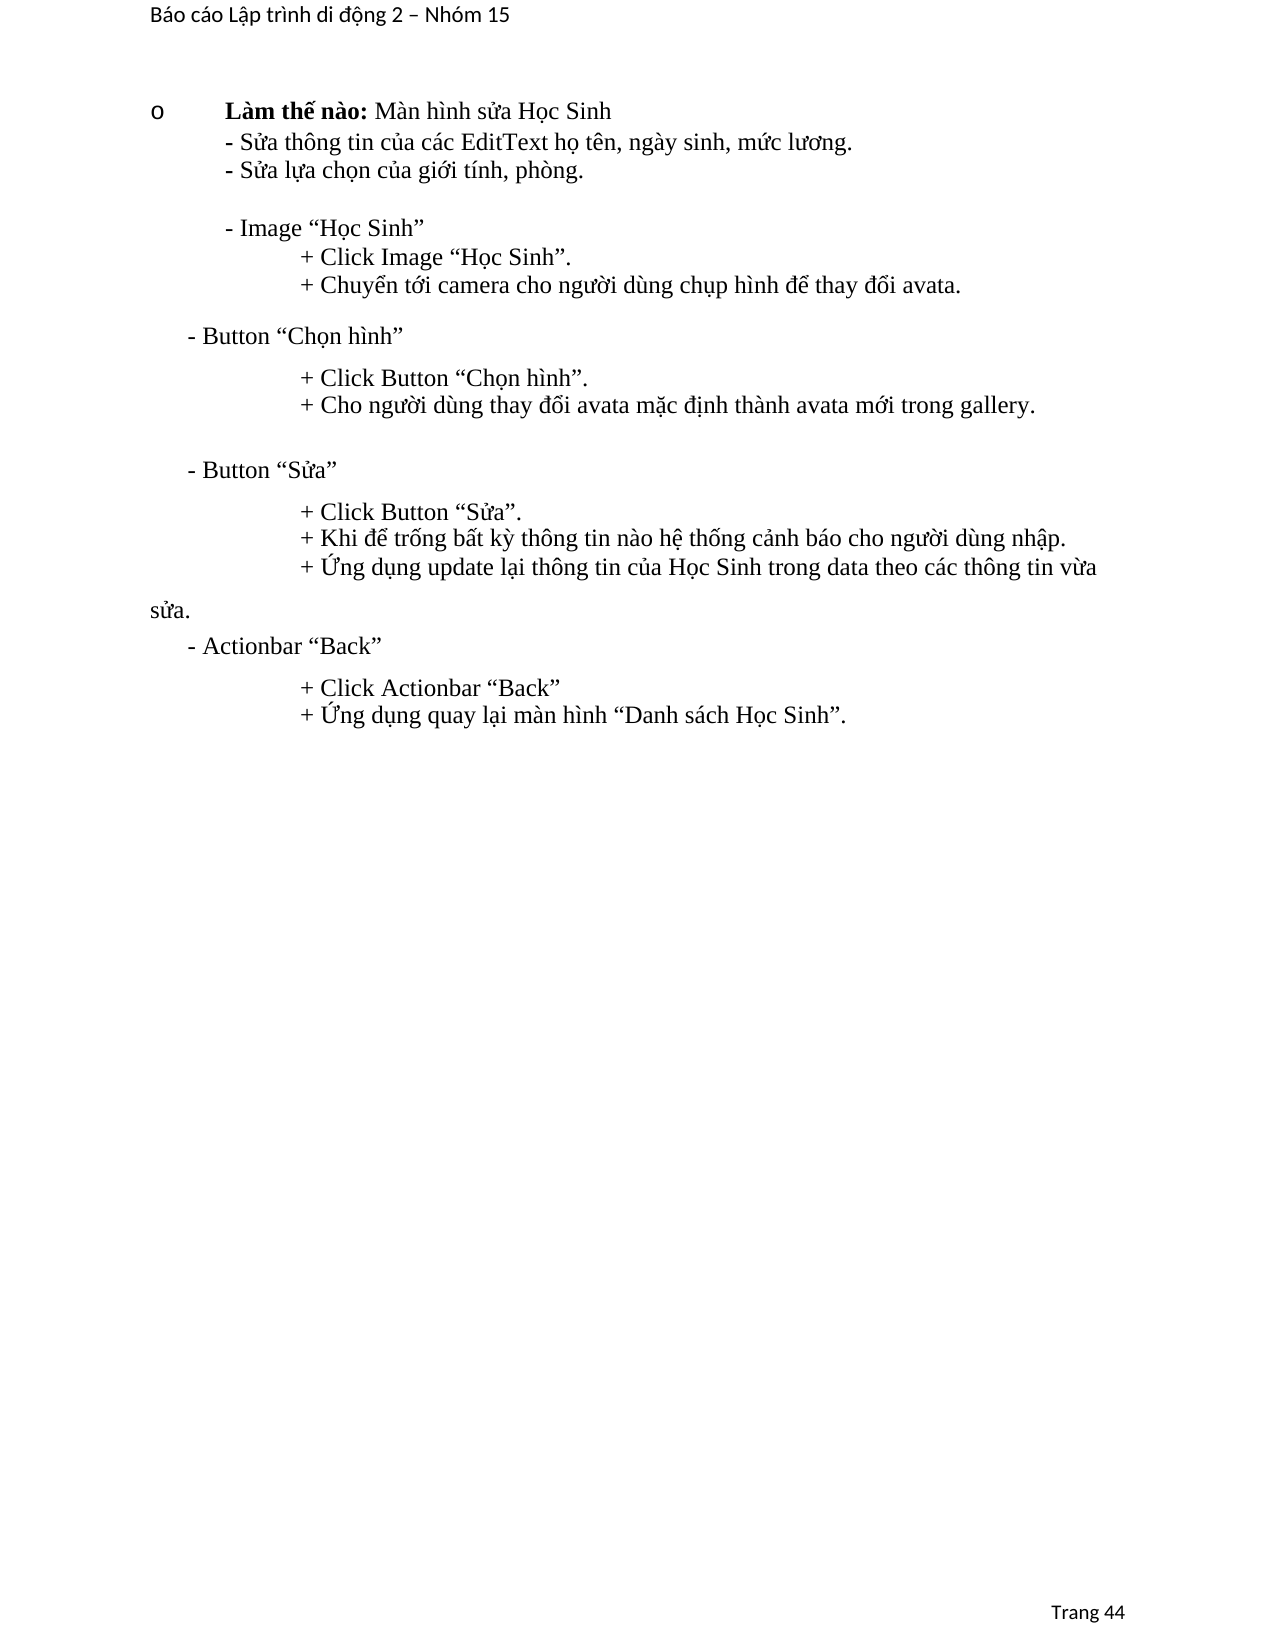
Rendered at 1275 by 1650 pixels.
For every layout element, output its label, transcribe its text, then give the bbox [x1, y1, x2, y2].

text + Click Image “Học Sinh”. [225, 242, 1125, 270]
text + Click Actionbar “Back” [150, 680, 1125, 701]
text + Ứng dụng update lại thông tin của Học Sinh trong data theo các thông tin vừa sửa. [150, 552, 1125, 624]
list Làm thế nào: Màn hình sửa Học Sinh [150, 96, 1125, 127]
text - Sửa lựa chọn của giới tính, phòng. [225, 155, 1125, 184]
text + Chuyển tới camera cho người dùng chụp hình để thay đổi avata. [225, 270, 1125, 299]
text - Sửa thông tin của các EditText họ tên, ngày sinh, mức lương. [225, 127, 1125, 155]
text - Button “Sửa” [187, 462, 1125, 483]
text - Button “Chọn hình” [187, 328, 1125, 349]
text + Cho người dùng thay đổi avata mặc định thành avata mới trong gallery. [150, 390, 1125, 419]
text + Khi để trống bất kỳ thông tin nào hệ thống cảnh báo cho người dùng nhập. [150, 525, 1125, 552]
text + Click Button “Sửa”. [150, 504, 1125, 525]
text - Image “Học Sinh” [225, 213, 1125, 242]
text - Actionbar “Back” [187, 638, 1125, 659]
text + Ứng dụng quay lại màn hình “Danh sách Học Sinh”. [150, 701, 1125, 729]
text + Click Button “Chọn hình”. [150, 369, 1125, 390]
